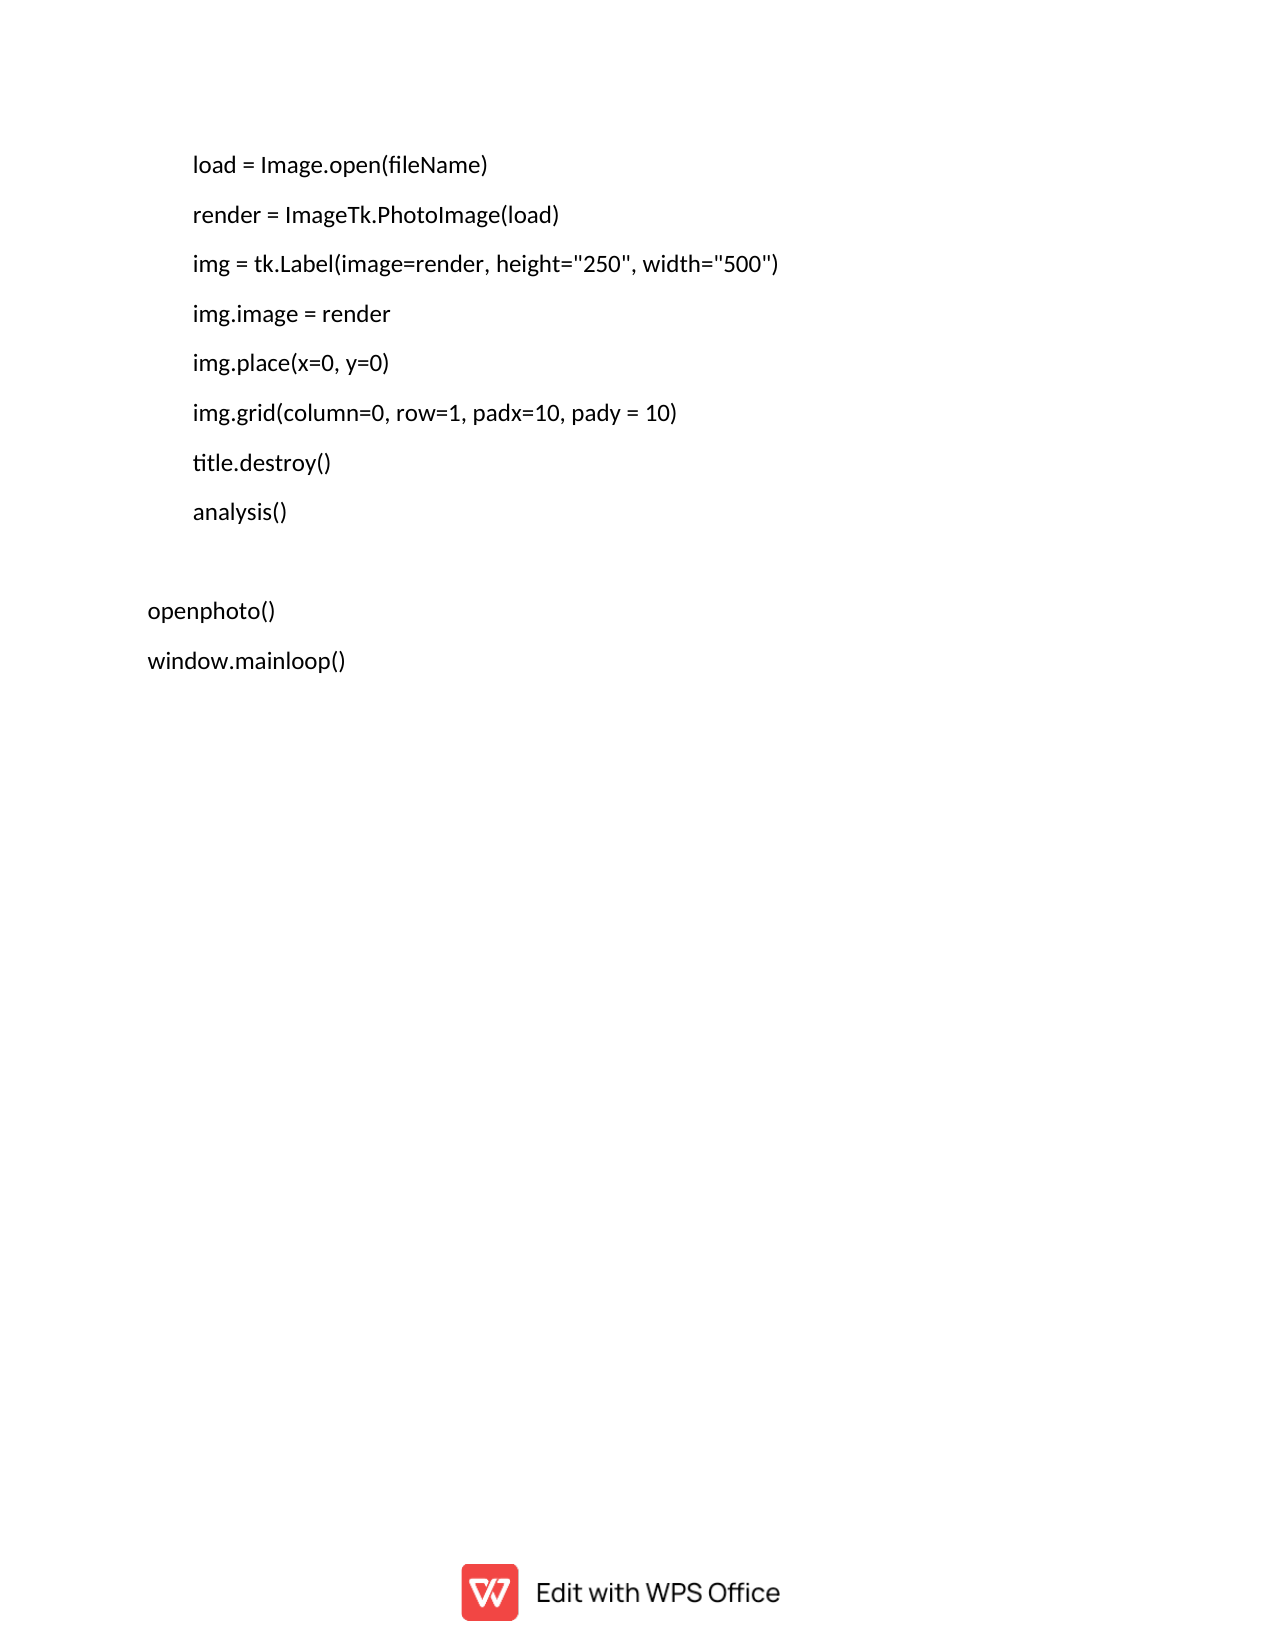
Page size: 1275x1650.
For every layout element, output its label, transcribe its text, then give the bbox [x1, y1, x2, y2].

text title.destroy() [147, 447, 1158, 477]
text img.grid(column=0, row=1, padx=10, pady = 10) [147, 397, 1158, 428]
text window.mainloop() [147, 645, 1158, 676]
text load = Image.open(fileName) [147, 149, 1158, 180]
text img.image = render [147, 298, 1158, 328]
text render = ImageTk.PhotoImage(load) [147, 199, 1158, 229]
picture [461, 1564, 781, 1621]
text img = tk.Label(image=render, height="250", width="500") [147, 248, 1158, 279]
text img.place(x=0, y=0) [147, 348, 1158, 378]
text openphoto() [147, 596, 1158, 626]
text analysis() [147, 496, 1158, 527]
